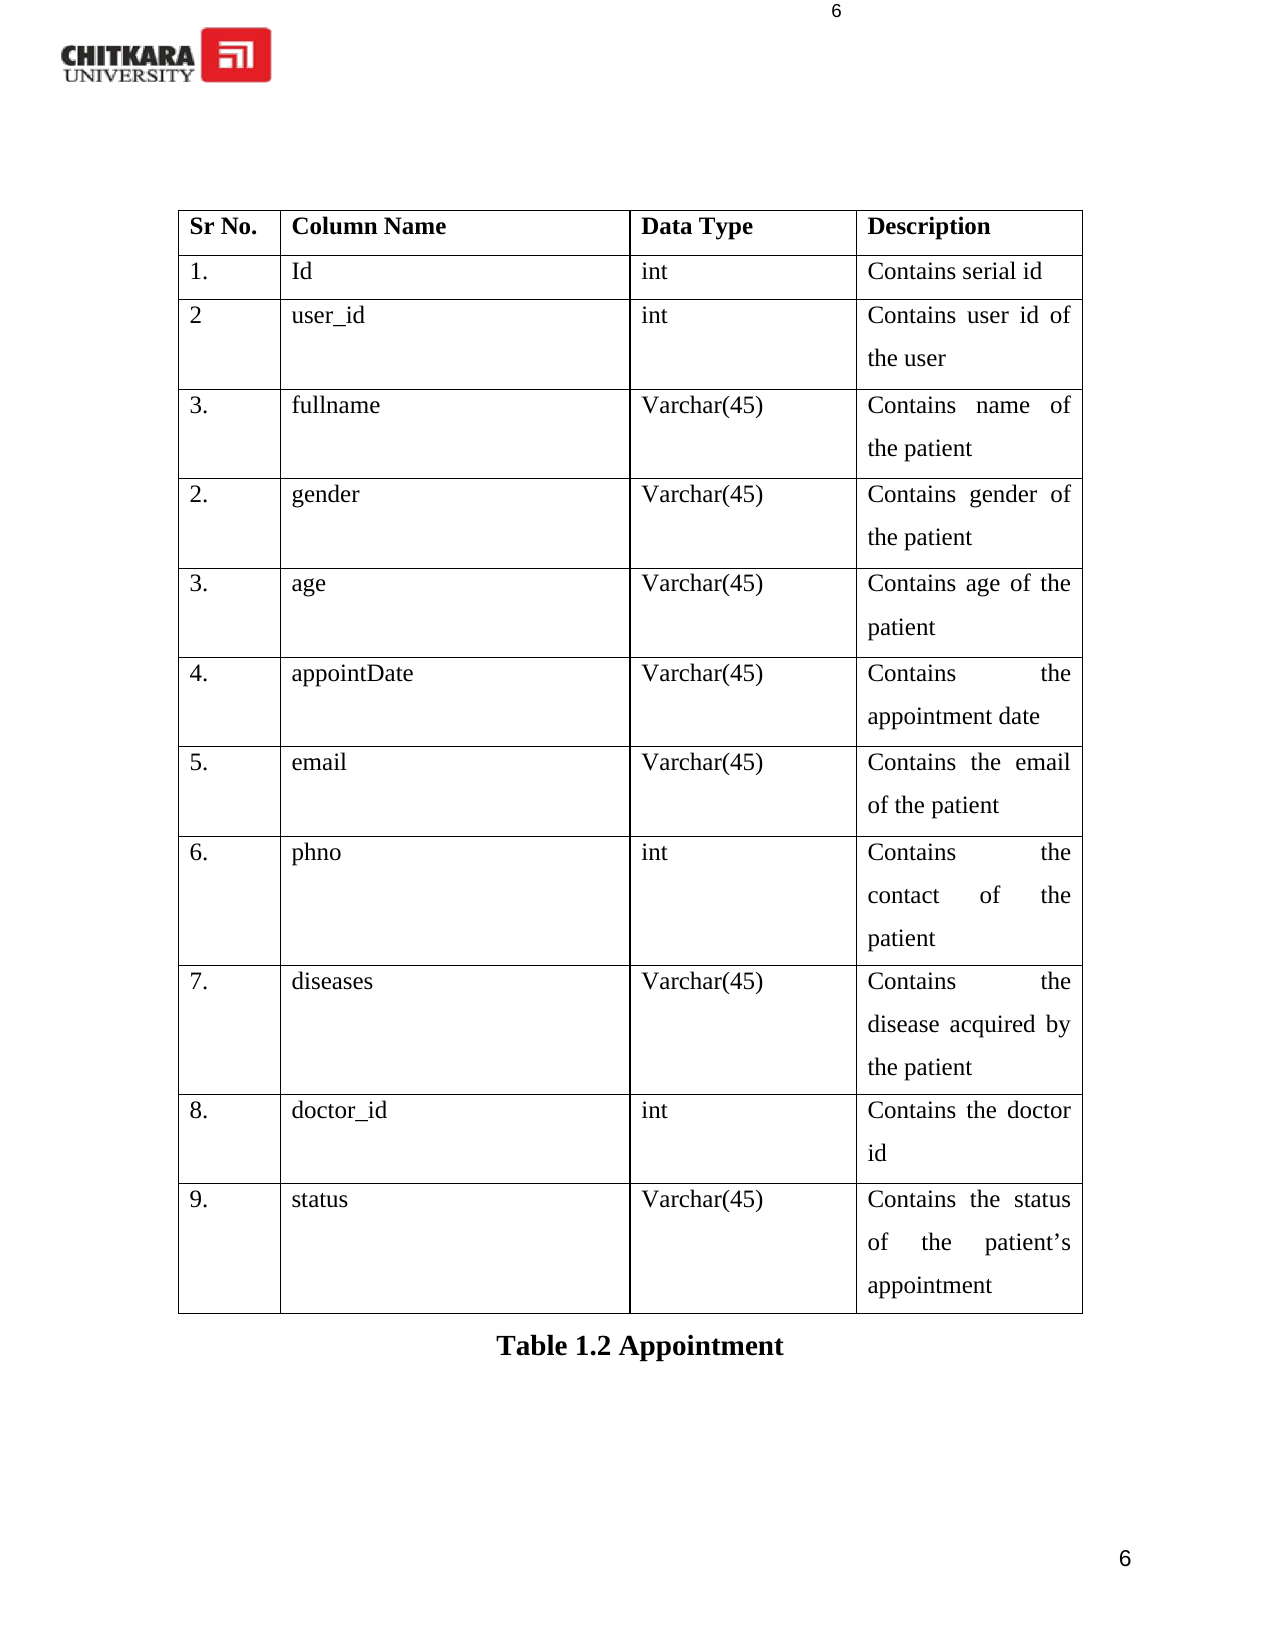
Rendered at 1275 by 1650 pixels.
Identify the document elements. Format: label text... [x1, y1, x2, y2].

table_cell Contains gender of the patient [857, 479, 1082, 567]
table_cell [179, 966, 280, 1094]
table_cell [179, 1184, 280, 1312]
table_cell Contains name of the patient [857, 390, 1082, 478]
table_cell Varchar(45) [631, 966, 856, 1094]
table_cell Varchar(45) [631, 747, 856, 836]
table_cell phno [281, 837, 629, 965]
table_cell email [281, 747, 629, 836]
table_cell diseases [281, 966, 629, 1094]
table_cell fullname [281, 390, 629, 478]
table_cell age [281, 569, 629, 657]
table_cell 3. [179, 390, 280, 478]
table_cell doctor_id [281, 1095, 629, 1183]
table_cell Contains the contact of the patient [857, 837, 1082, 965]
table_header Column Name [281, 211, 629, 255]
table_cell Contains the status of the patient’s appointment [857, 1184, 1082, 1312]
table_cell [179, 747, 280, 836]
table_cell [179, 569, 280, 657]
table_cell Contains user id of the user [857, 300, 1082, 389]
table_cell [179, 1095, 280, 1183]
table_cell int [631, 300, 856, 389]
table_cell int [631, 256, 856, 299]
table_cell Varchar(45) [631, 390, 856, 478]
table_cell Id [281, 256, 629, 299]
table_cell appointDate [281, 658, 629, 746]
table_cell [179, 837, 280, 965]
table_cell gender [281, 479, 629, 567]
table_cell status [281, 1184, 629, 1312]
table_cell [179, 479, 280, 567]
table_cell Contains the appointment date [857, 658, 1082, 746]
table_cell int [631, 1095, 856, 1183]
table_header Sr No. [179, 211, 280, 255]
table_cell Contains the doctor id [857, 1095, 1082, 1183]
table_header Description [857, 211, 1082, 255]
table_cell Contains the disease acquired by the patient [857, 966, 1082, 1094]
table_header Data Type [631, 211, 856, 255]
table_cell int [631, 837, 856, 965]
table_cell Contains age of the patient [857, 569, 1082, 657]
table_cell Contains serial id [857, 256, 1082, 299]
table_cell Varchar(45) [631, 479, 856, 567]
table_cell [179, 658, 280, 746]
table_cell Varchar(45) [631, 1184, 856, 1312]
table_cell Contains the email of the patient [857, 747, 1082, 836]
table_cell 2 [179, 300, 280, 389]
list Table 1.2 Appointment [149, 191, 1131, 1361]
table_cell Varchar(45) [631, 569, 856, 657]
table_cell user_id [281, 300, 629, 389]
table_cell 1. [179, 256, 280, 299]
table_cell Varchar(45) [631, 658, 856, 746]
picture [38, 23, 289, 88]
